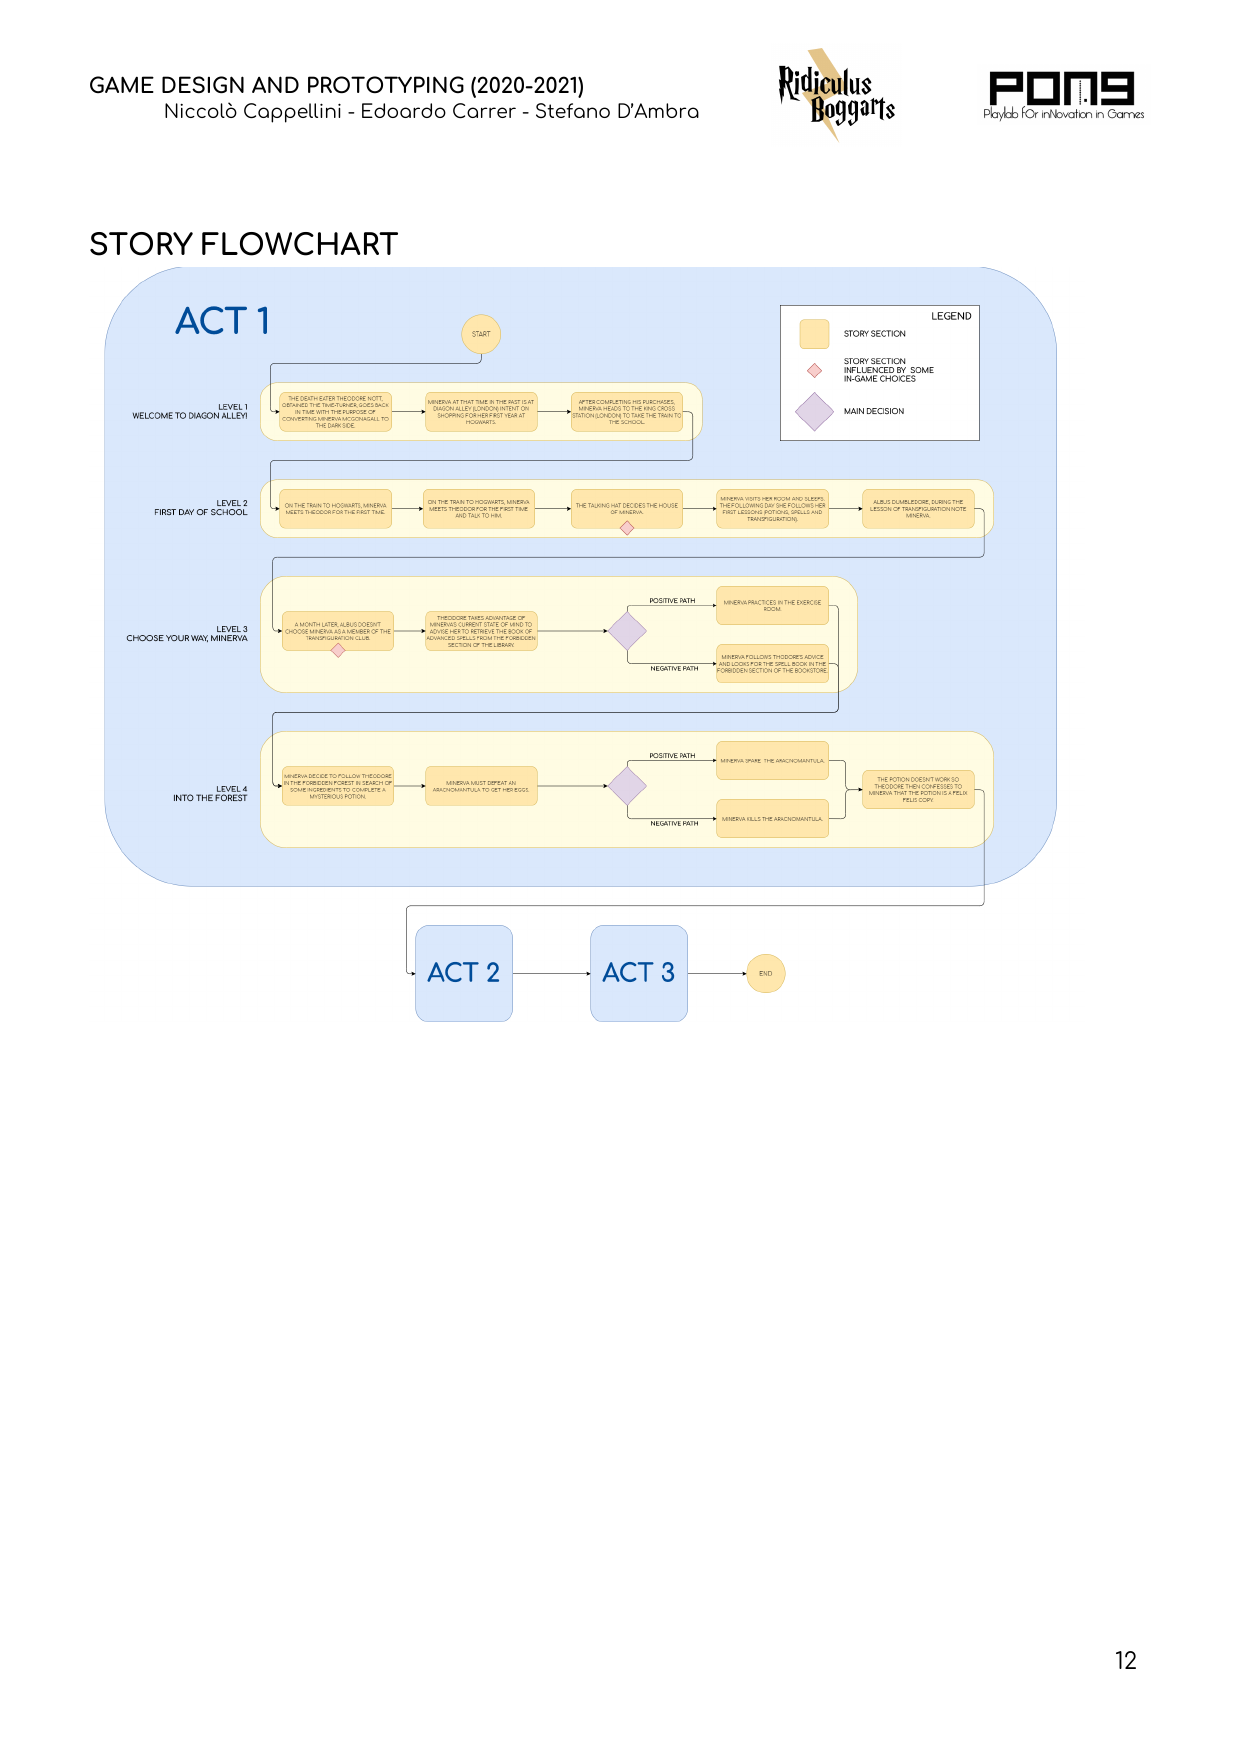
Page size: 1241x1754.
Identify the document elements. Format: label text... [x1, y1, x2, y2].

picture [976, 64, 1151, 125]
picture [88, 267, 1085, 1022]
subtitle STORY FLOWCHART [88, 230, 1137, 262]
picture [771, 43, 903, 147]
